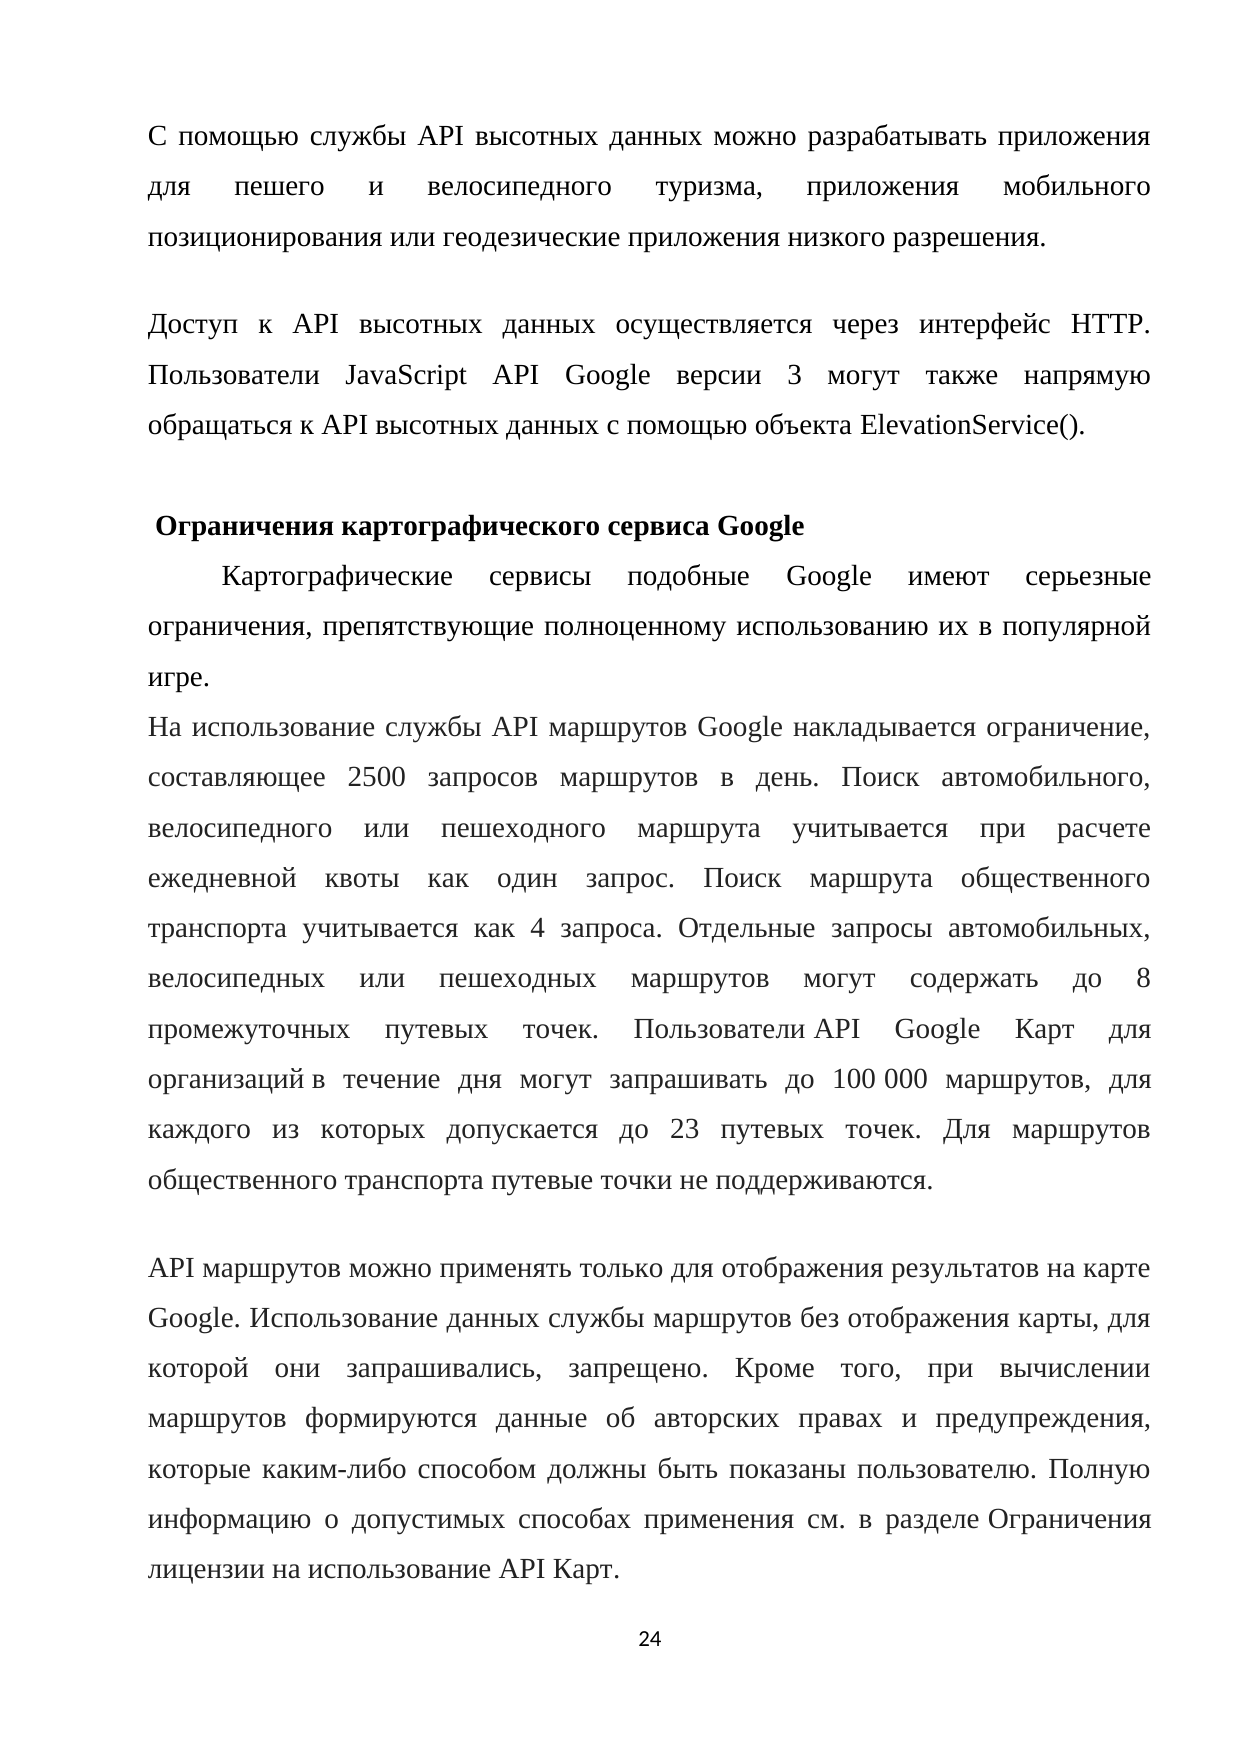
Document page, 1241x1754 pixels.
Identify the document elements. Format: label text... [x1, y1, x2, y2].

text С помощью службы API высотных данных можно разрабатывать приложения для пешего и велосипедного туризма, приложения мобильного позиционирования или геодезические приложения низкого разрешения. [148, 118, 1152, 252]
text Картографические сервисы подобные Google имеют серьезные ограничения, препятствующие полноценному использованию их в популярной игре. [148, 558, 1152, 692]
text На использование службы API маршрутов Google накладывается ограничение, составляющее 2500 запросов маршрутов в день. Поиск автомобильного, велосипедного или пешеходного маршрута учитывается при расчете ежедневной квоты как один запрос. Поиск маршрута общественного транспорта учитывается как 4 запроса. Отдельные запросы автомобильных, велосипедных или пешеходных маршрутов могут содержать до 8 промежуточных путевых точек. Пользователи API Google Карт для организаций в течение дня могут запрашивать до 100 000 маршрутов, для каждого из которых допускается до 23 путевых точек. Для маршрутов общественного транспорта путевые точки не поддерживаются. [148, 709, 1152, 1195]
text API маршрутов можно применять только для отображения результатов на карте Google. Использование данных службы маршрутов без отображения карты, для которой они запрашивались, запрещено. Кроме того, при вычислении маршрутов формируются данные об авторских правах и предупреждения, которые каким-либо способом должны быть показаны пользователю. Полную информацию о допустимых способах применения см. в разделе Ограничения лицензии на использование API Карт. [148, 1250, 1152, 1585]
text Доступ к API высотных данных осуществляется через интерфейс HTTP. Пользователи JavaScript API Google версии 3 могут также напрямую обращаться к API высотных данных с помощью объекта ElevationService(). [148, 307, 1152, 441]
text Ограничения картографического сервиса Google [148, 508, 1152, 541]
